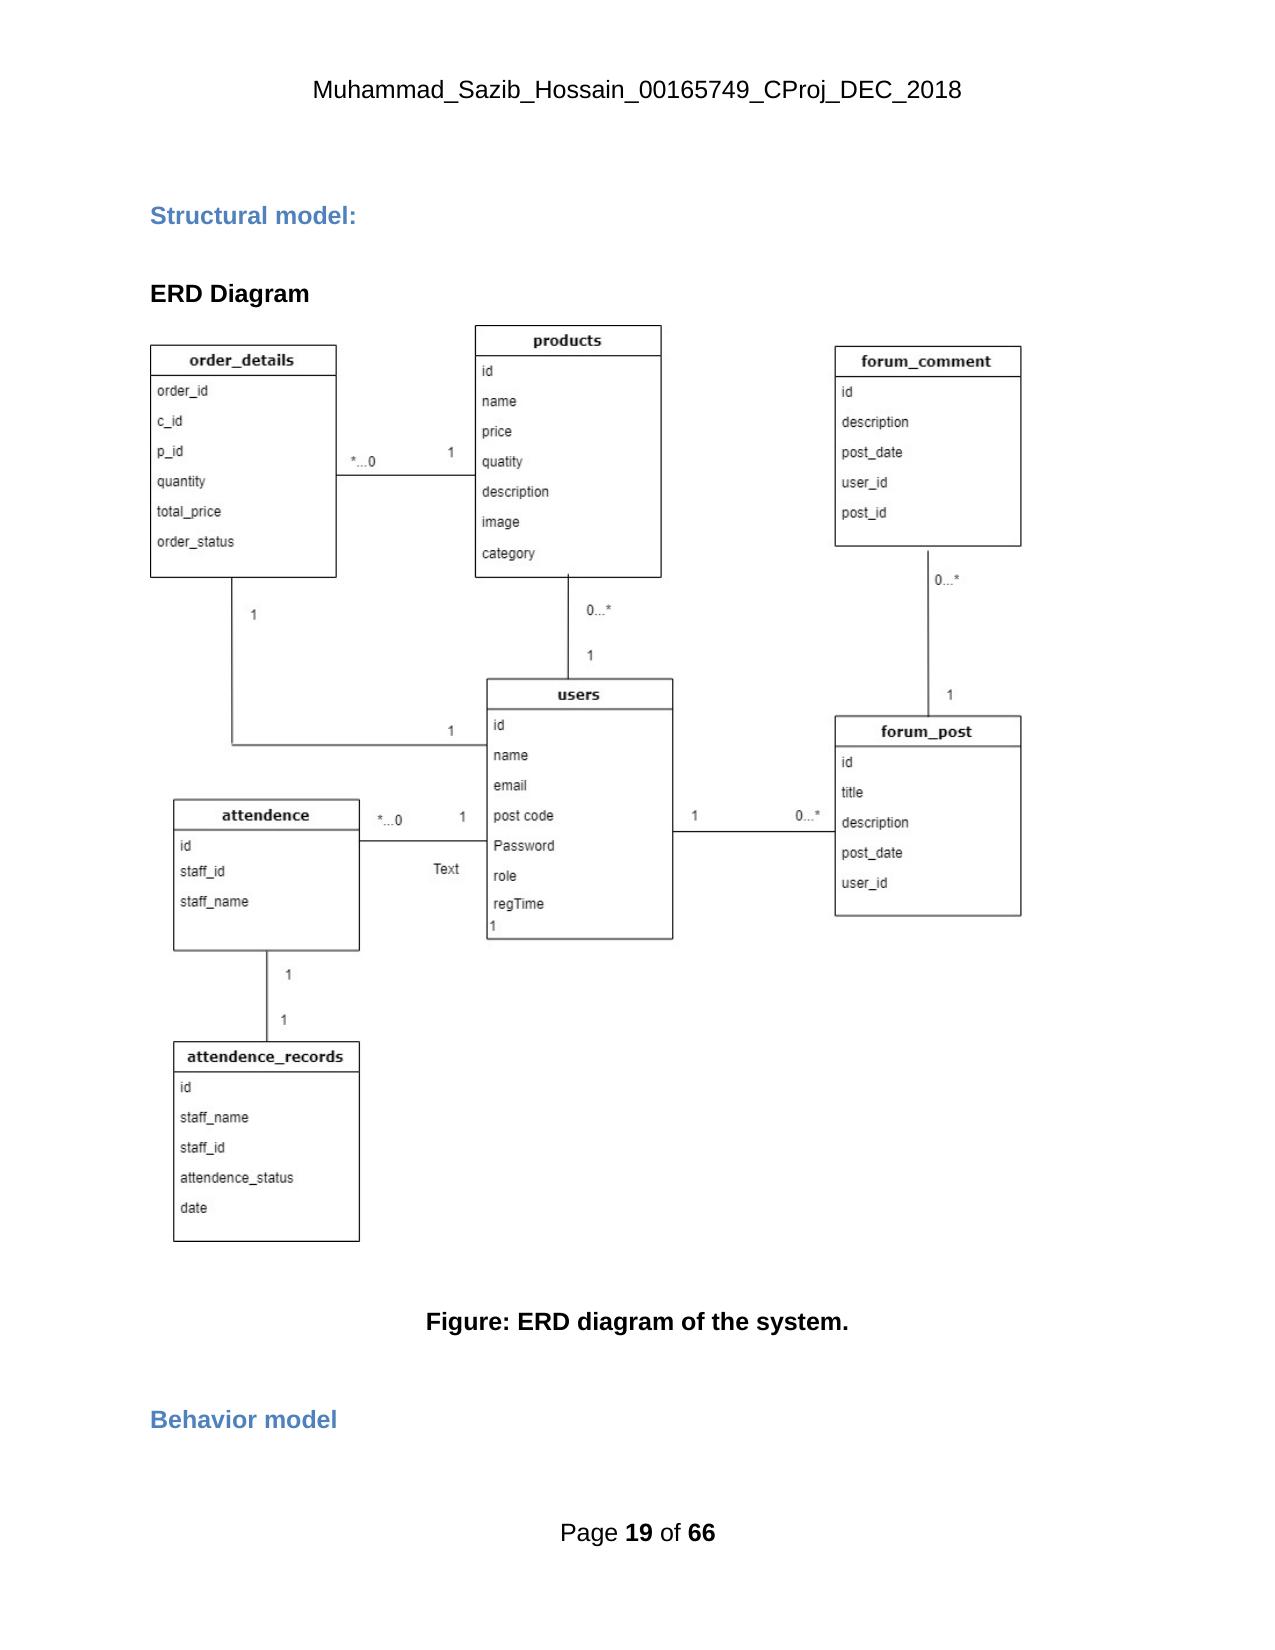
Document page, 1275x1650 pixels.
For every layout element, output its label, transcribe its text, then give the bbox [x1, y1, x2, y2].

text Figure: ERD diagram of the system. [150, 1307, 1125, 1336]
subtitle Behavior model [150, 1405, 1125, 1434]
picture [150, 325, 1125, 1242]
text ERD Diagram [150, 279, 1125, 307]
subtitle Structural model: [150, 201, 1125, 230]
